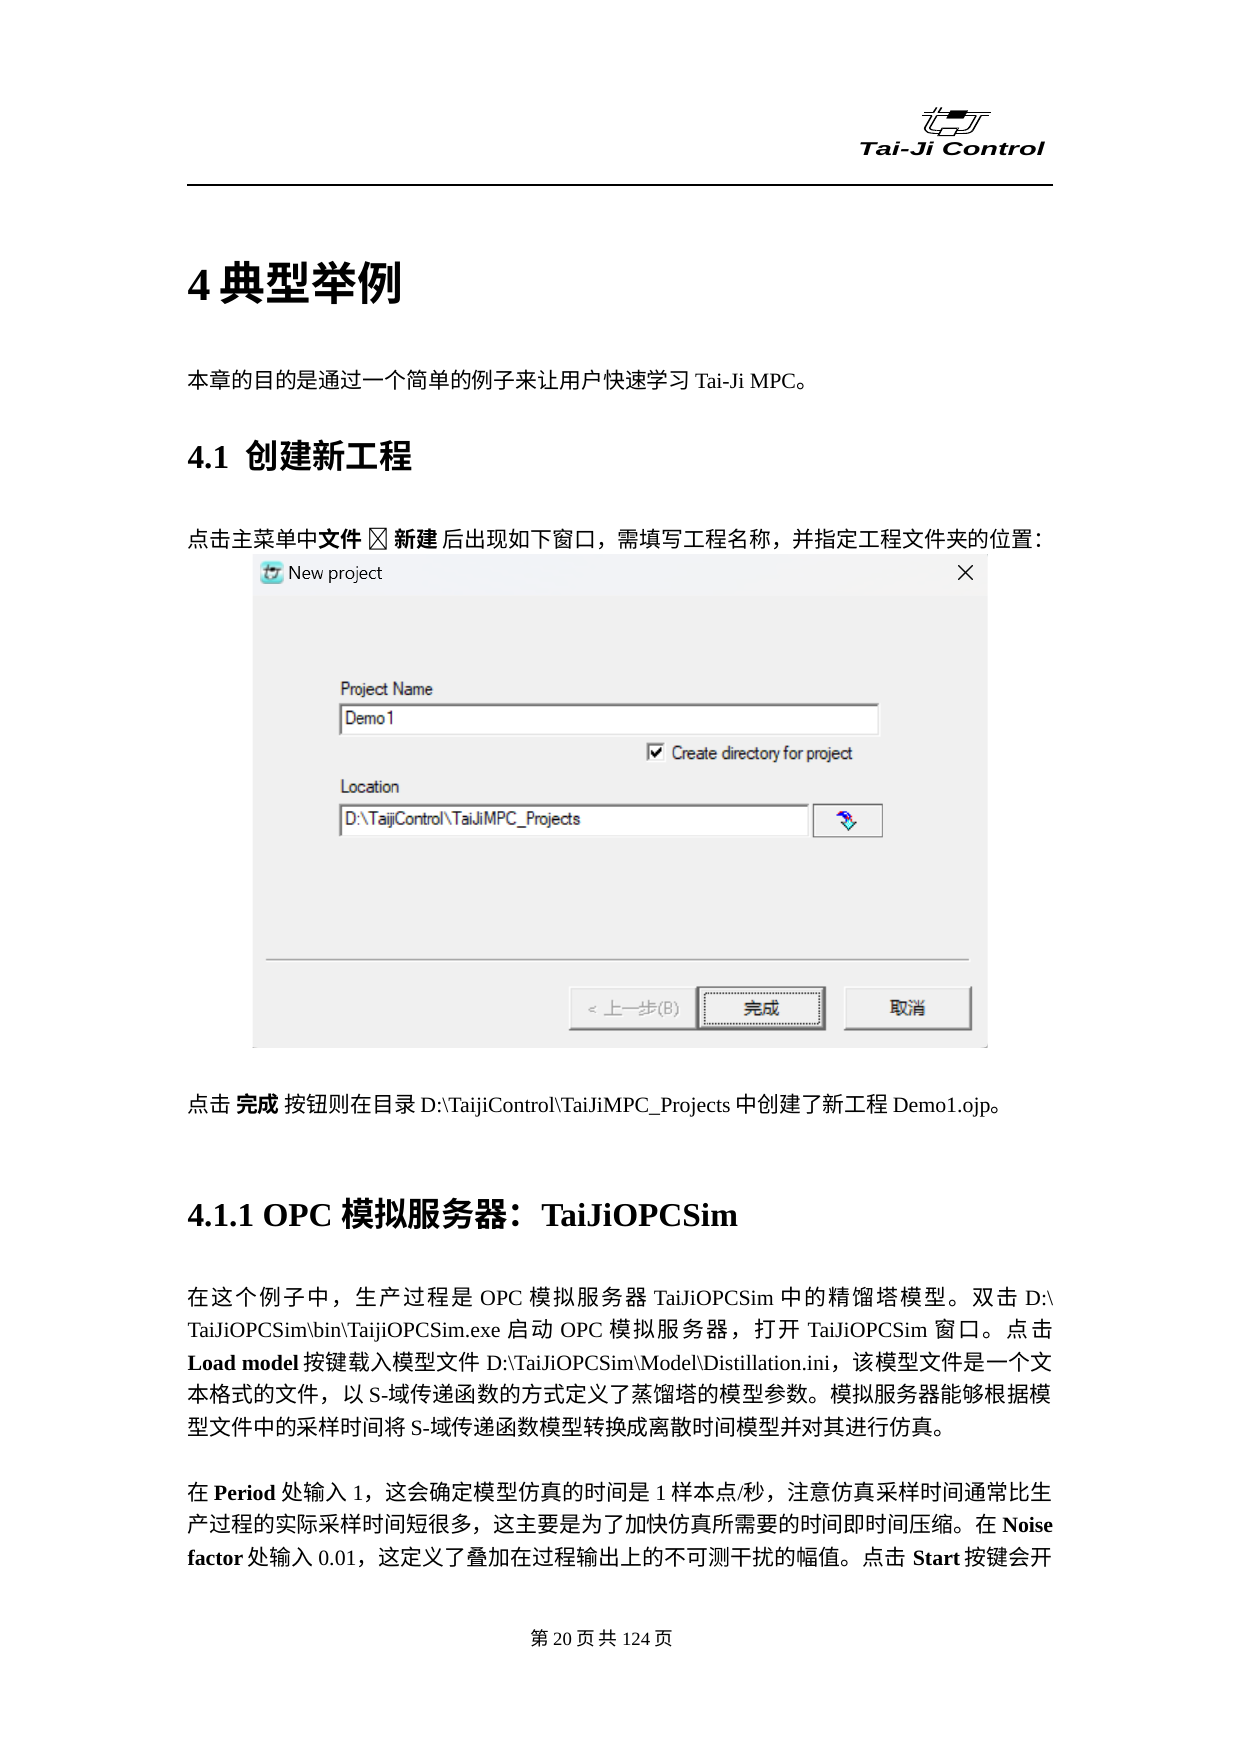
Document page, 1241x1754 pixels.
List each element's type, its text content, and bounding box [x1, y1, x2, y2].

picture [252, 554, 988, 1048]
text 本章的目的是通过一个简单的例子来让用户快速学习Tai-Ji MPC。 [187, 362, 1053, 395]
text 在这个例子中，生产过程是OPC模拟服务器TaiJiOPCSim中的精馏塔模型。双击D:\TaiJiOPCSim\bin\TaijiOPCSim.exe启动OPC模拟服务器，打开TaiJiOPCSim窗口。点击Load model按键载入模型文件D:\TaiJiOPCSim\Model\Distillation.ini，该模型文件是一个文本格式的文件，以S-域传递函数的方式定义了蒸馏塔的模型参数。模拟服务器能够根据模型文件中的采样时间将S-域传递函数模型转换成离散时间模型并对其进行仿真。 [187, 1279, 1053, 1442]
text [187, 1474, 1053, 1572]
subtitle 4.1.1 OPC 模拟服务器：TaiJiOPCSim [187, 1179, 1053, 1244]
subtitle 4典型举例 [187, 232, 1053, 329]
subtitle 4.1 创建新工程 [187, 422, 1053, 487]
text 点击主菜单中文件 新建 后出现如下窗口，需填写工程名称，并指定工程文件夹的位置： [187, 522, 1053, 554]
text 点击 完成 按钮则在目录D:\TaijiControl\TaiJiMPC_Projects中创建了新工程Demo1.ojp。 [187, 1087, 1053, 1119]
